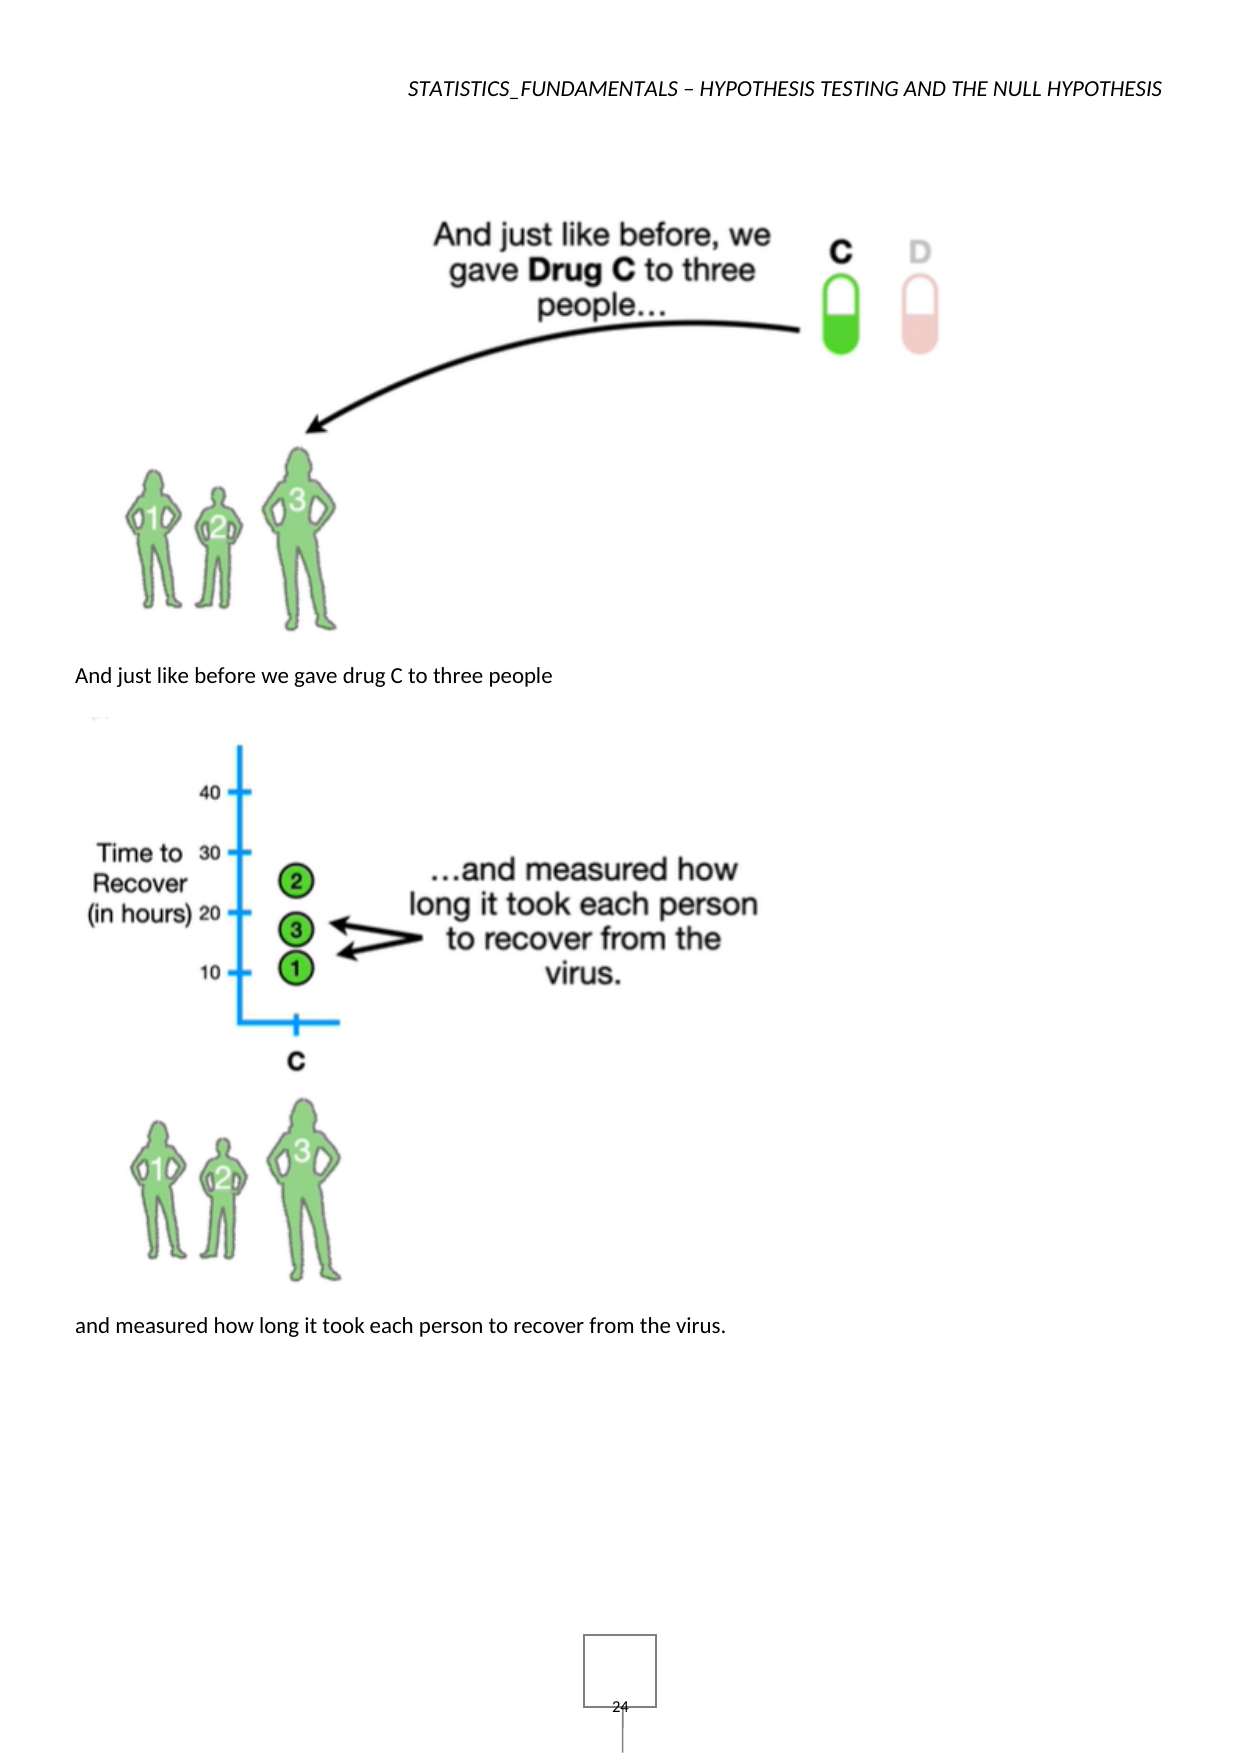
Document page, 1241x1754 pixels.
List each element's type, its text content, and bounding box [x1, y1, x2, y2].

text and measured how long it took each person to recover from the virus. [75, 1311, 1165, 1339]
text And just like before we gave drug C to three people [75, 661, 1165, 689]
picture [75, 717, 949, 1311]
picture [75, 129, 1069, 662]
